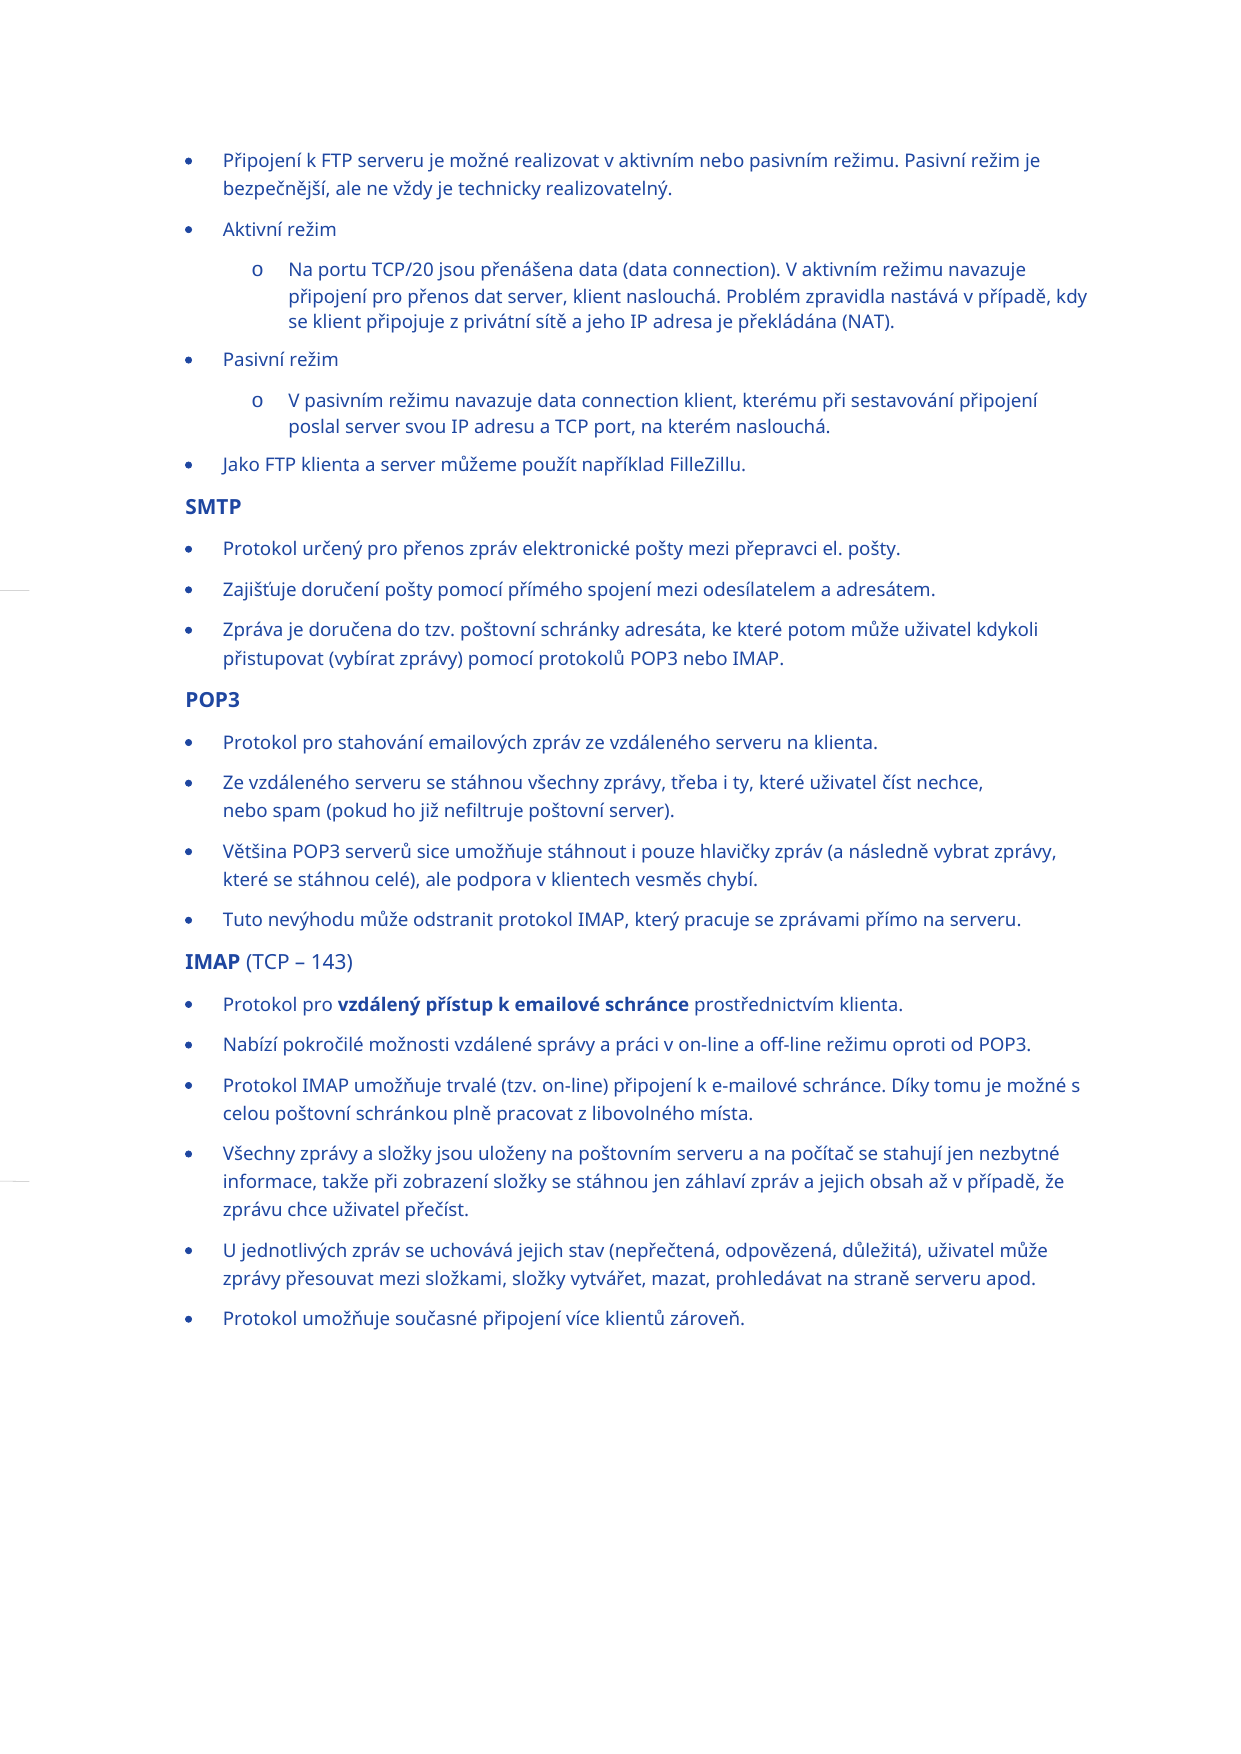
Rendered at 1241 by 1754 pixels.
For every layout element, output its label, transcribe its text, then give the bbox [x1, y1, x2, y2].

text Pasivní režim [185, 347, 1093, 372]
text Protokol pro vzdálený přístup k emailové schránce prostřednictvím klienta. [185, 991, 1093, 1016]
text Nabízí pokročilé možnosti vzdálené správy a práci v on-line a off-line režimu oproti od POP3. [185, 1031, 1093, 1057]
text Připojení k FTP serveru je možné realizovat v aktivním nebo pasivním režimu. Pasivní režim je bezpečnější, ale ne vždy je technicky realizovatelný. [185, 148, 1093, 201]
text Protokol pro stahování emailových zpráv ze vzdáleného serveru na klienta. [185, 729, 1093, 754]
text Jako FTP klienta a server můžeme použít například FilleZillu. [185, 451, 1093, 477]
text Všechny zprávy a složky jsou uloženy na poštovním serveru a na počítač se stahují jen nezbytné informace, takže při zobrazení složky se stáhnou jen záhlaví zpráv a jejich obsah až v případě, že zprávu chce uživatel přečíst. [185, 1141, 1093, 1222]
text U jednotlivých zpráv se uchovává jejich stav (nepřečtená, odpovězená, důležitá), uživatel může zprávy přesouvat mezi složkami, složky vytvářet, mazat, prohledávat na straně serveru apod. [185, 1237, 1093, 1291]
text Protokol IMAP umožňuje trvalé (tzv. on-line) připojení k e-mailové schránce. Díky tomu je možné s celou poštovní schránkou plně pracovat z libovolného místa. [185, 1072, 1093, 1126]
list SMTP [185, 492, 1093, 520]
text Většina POP3 serverů sice umožňuje stáhnout i pouze hlavičky zpráv (a následně vybrat zprávy, které se stáhnou celé), ale podpora v klientech vesměs chybí. [185, 838, 1093, 892]
text Ze vzdáleného serveru se stáhnou všechny zprávy, třeba i ty, které uživatel číst nechce, nebo spam (pokud ho již nefiltruje poštovní server). [185, 769, 1093, 823]
list IMAP (TCP – 143) [185, 947, 1093, 976]
text Tuto nevýhodu může odstranit protokol IMAP, který pracuje se zprávami přímo na serveru. [185, 907, 1093, 932]
text Aktivní režim [185, 216, 1093, 242]
text Protokol umožňuje současné připojení více klientů zároveň. [185, 1306, 1093, 1331]
text Protokol určený pro přenos zpráv elektronické pošty mezi přepravci el. pošty. [185, 536, 1093, 561]
list POP3 [185, 685, 1093, 714]
text Zajišťuje doručení pošty pomocí přímého spojení mezi odesílatelem a adresátem. [185, 576, 1093, 602]
list Na portu TCP/20 jsou přenášena data (data connection). V aktivním režimu navazuje připojení pro přenos dat server, klient naslouchá. Problém zpravidla nastává v případě, kdy se klient připojuje z privátní sítě a jeho IP adresa je překládána (NAT). [251, 257, 1093, 334]
list V pasivním režimu navazuje data connection klient, kterému při sestavování připojení poslal server svou IP adresu a TCP port, na kterém naslouchá. [251, 387, 1093, 439]
text Zpráva je doručena do tzv. poštovní schránky adresáta, ke které potom může uživatel kdykoli přistupovat (vybírat zprávy) pomocí protokolů POP3 nebo IMAP. [185, 617, 1093, 670]
